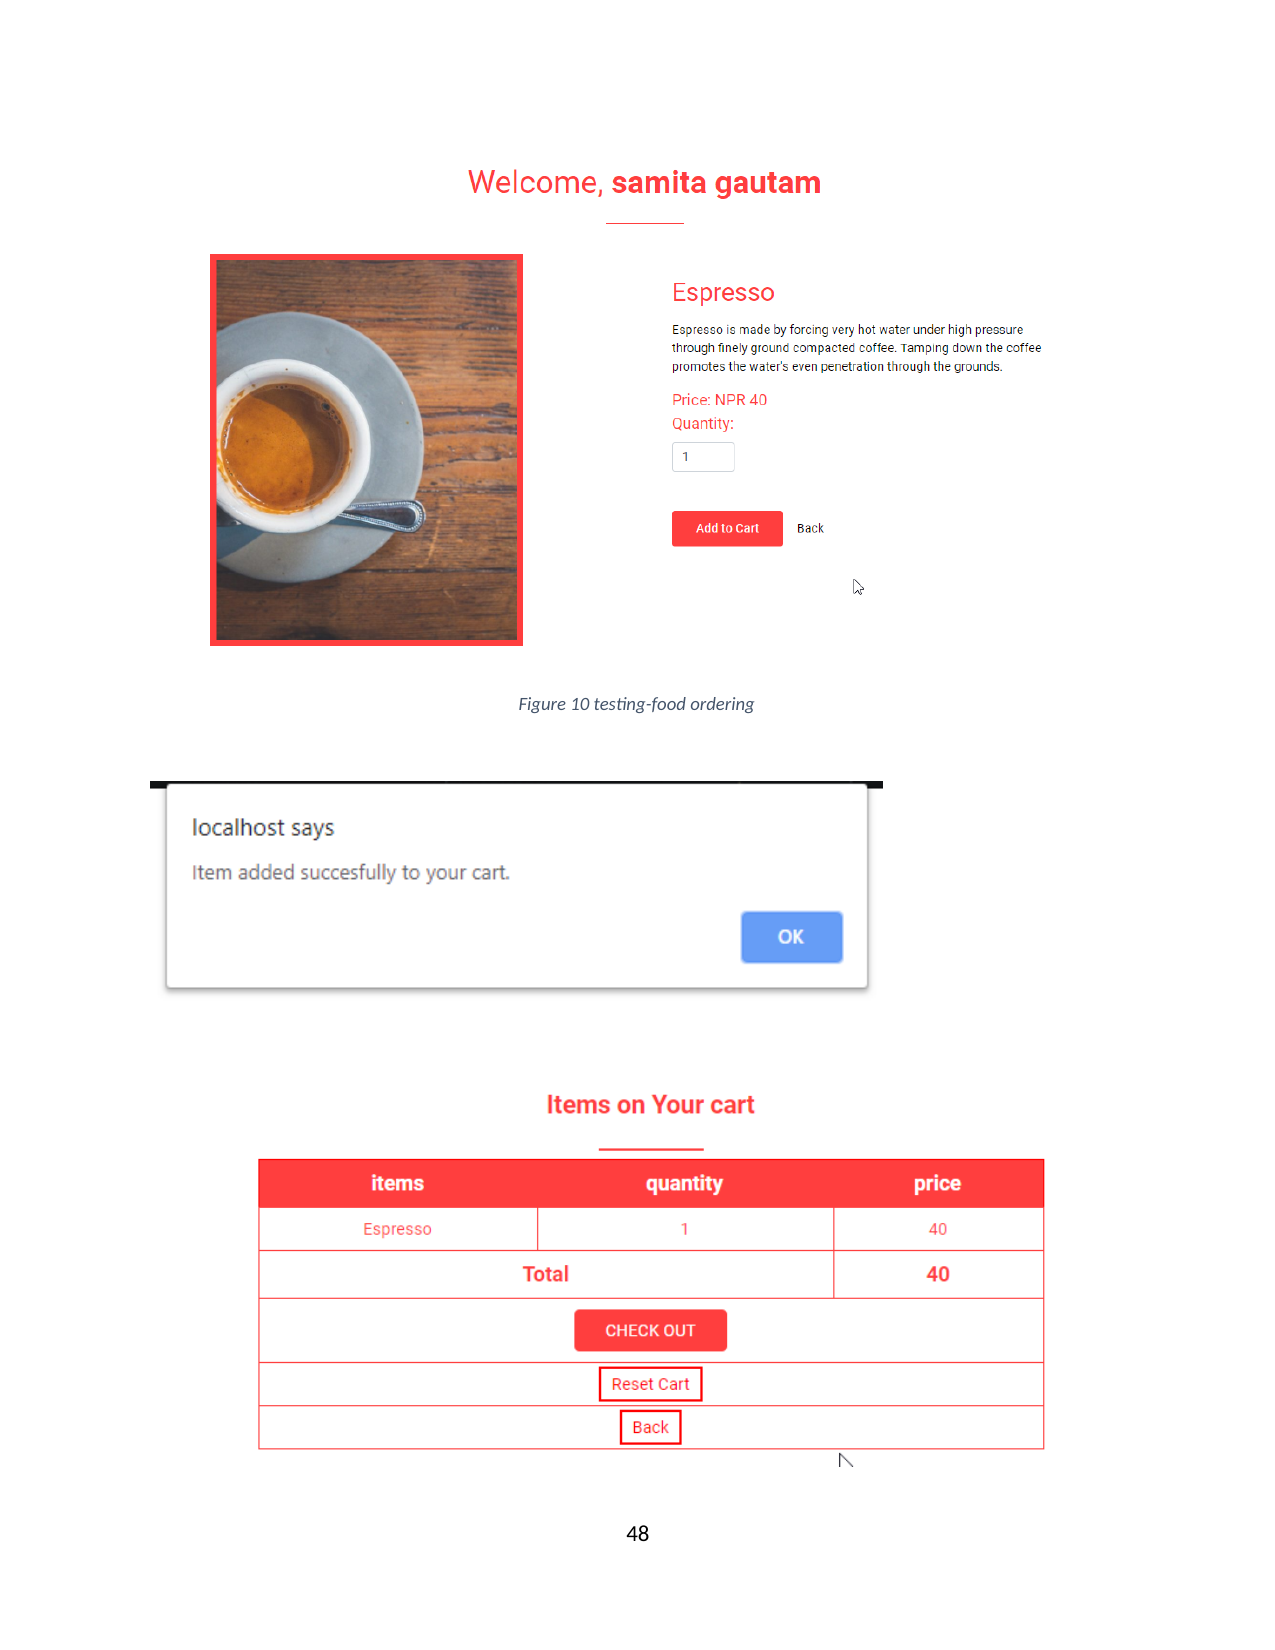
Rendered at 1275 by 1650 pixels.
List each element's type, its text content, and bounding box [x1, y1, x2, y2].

picture [150, 150, 1125, 674]
picture [150, 1068, 1125, 1467]
picture [150, 781, 883, 1005]
